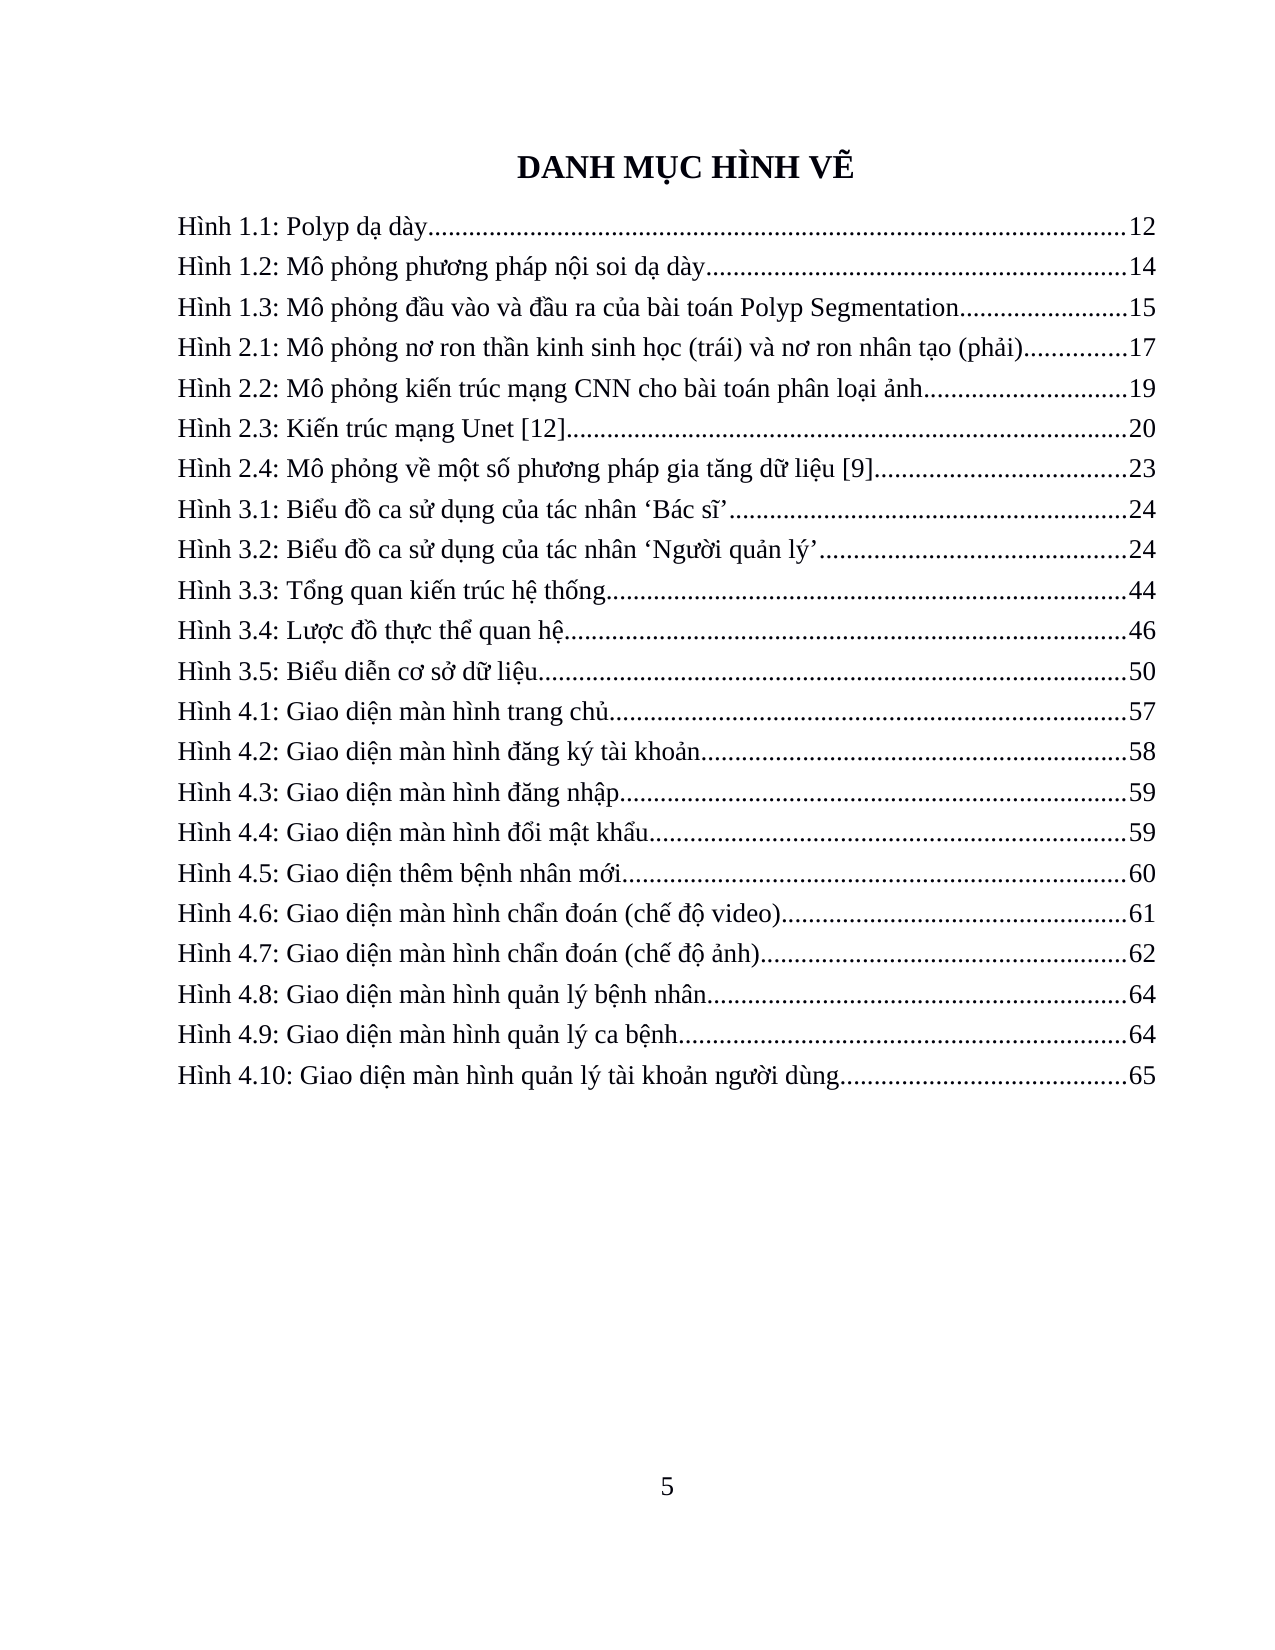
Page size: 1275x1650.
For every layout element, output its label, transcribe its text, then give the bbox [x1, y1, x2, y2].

text Hình 3.1: Biểu đồ ca sử dụng của tác nhân ‘Bác sĩ’ 24 [177, 493, 1157, 524]
text Hình 1.2: Mô phỏng phương pháp nội soi dạ dày 14 [177, 250, 1157, 282]
text Hình 3.2: Biểu đồ ca sử dụng của tác nhân ‘Người quản lý’ 24 [177, 533, 1157, 564]
text Hình 2.3: Kiến trúc mạng Unet [12] 20 [177, 412, 1157, 443]
text Hình 4.9: Giao diện màn hình quản lý ca bệnh 64 [177, 1018, 1157, 1049]
text Hình 4.5: Giao diện thêm bệnh nhân mới 60 [177, 857, 1157, 888]
text Hình 3.5: Biểu diễn cơ sở dữ liệu 50 [177, 654, 1157, 686]
text Hình 3.4: Lược đồ thực thể quan hệ 46 [177, 614, 1157, 645]
text Hình 4.10: Giao diện màn hình quản lý tài khoản người dùng 65 [177, 1059, 1157, 1090]
text Hình 4.4: Giao diện màn hình đổi mật khẩu 59 [177, 816, 1157, 847]
text Hình 4.6: Giao diện màn hình chẩn đoán (chế độ video) 61 [177, 897, 1157, 928]
text Hình 4.3: Giao diện màn hình đăng nhập 59 [177, 776, 1157, 807]
text Hình 4.1: Giao diện màn hình trang chủ 57 [177, 695, 1157, 726]
text Hình 4.7: Giao diện màn hình chẩn đoán (chế độ ảnh) 62 [177, 937, 1157, 969]
text Hình 4.2: Giao diện màn hình đăng ký tài khoản 58 [177, 735, 1157, 767]
text Hình 3.3: Tổng quan kiến trúc hệ thống 44 [177, 574, 1157, 605]
list DANH MỤC HÌNH VẼ [215, 148, 1157, 186]
text Hình 1.1: Polyp dạ dày 12 [177, 210, 1157, 241]
text Hình 2.4: Mô phỏng về một số phương pháp gia tăng dữ liệu [9] 23 [177, 452, 1157, 484]
text Hình 2.1: Mô phỏng nơ ron thần kinh sinh học (trái) và nơ ron nhân tạo (phải) 17 [177, 331, 1157, 362]
text Hình 4.8: Giao diện màn hình quản lý bệnh nhân 64 [177, 978, 1157, 1009]
text Hình 1.3: Mô phỏng đầu vào và đầu ra của bài toán Polyp Segmentation 15 [177, 291, 1157, 322]
text Hình 2.2: Mô phỏng kiến trúc mạng CNN cho bài toán phân loại ảnh 19 [177, 372, 1157, 403]
